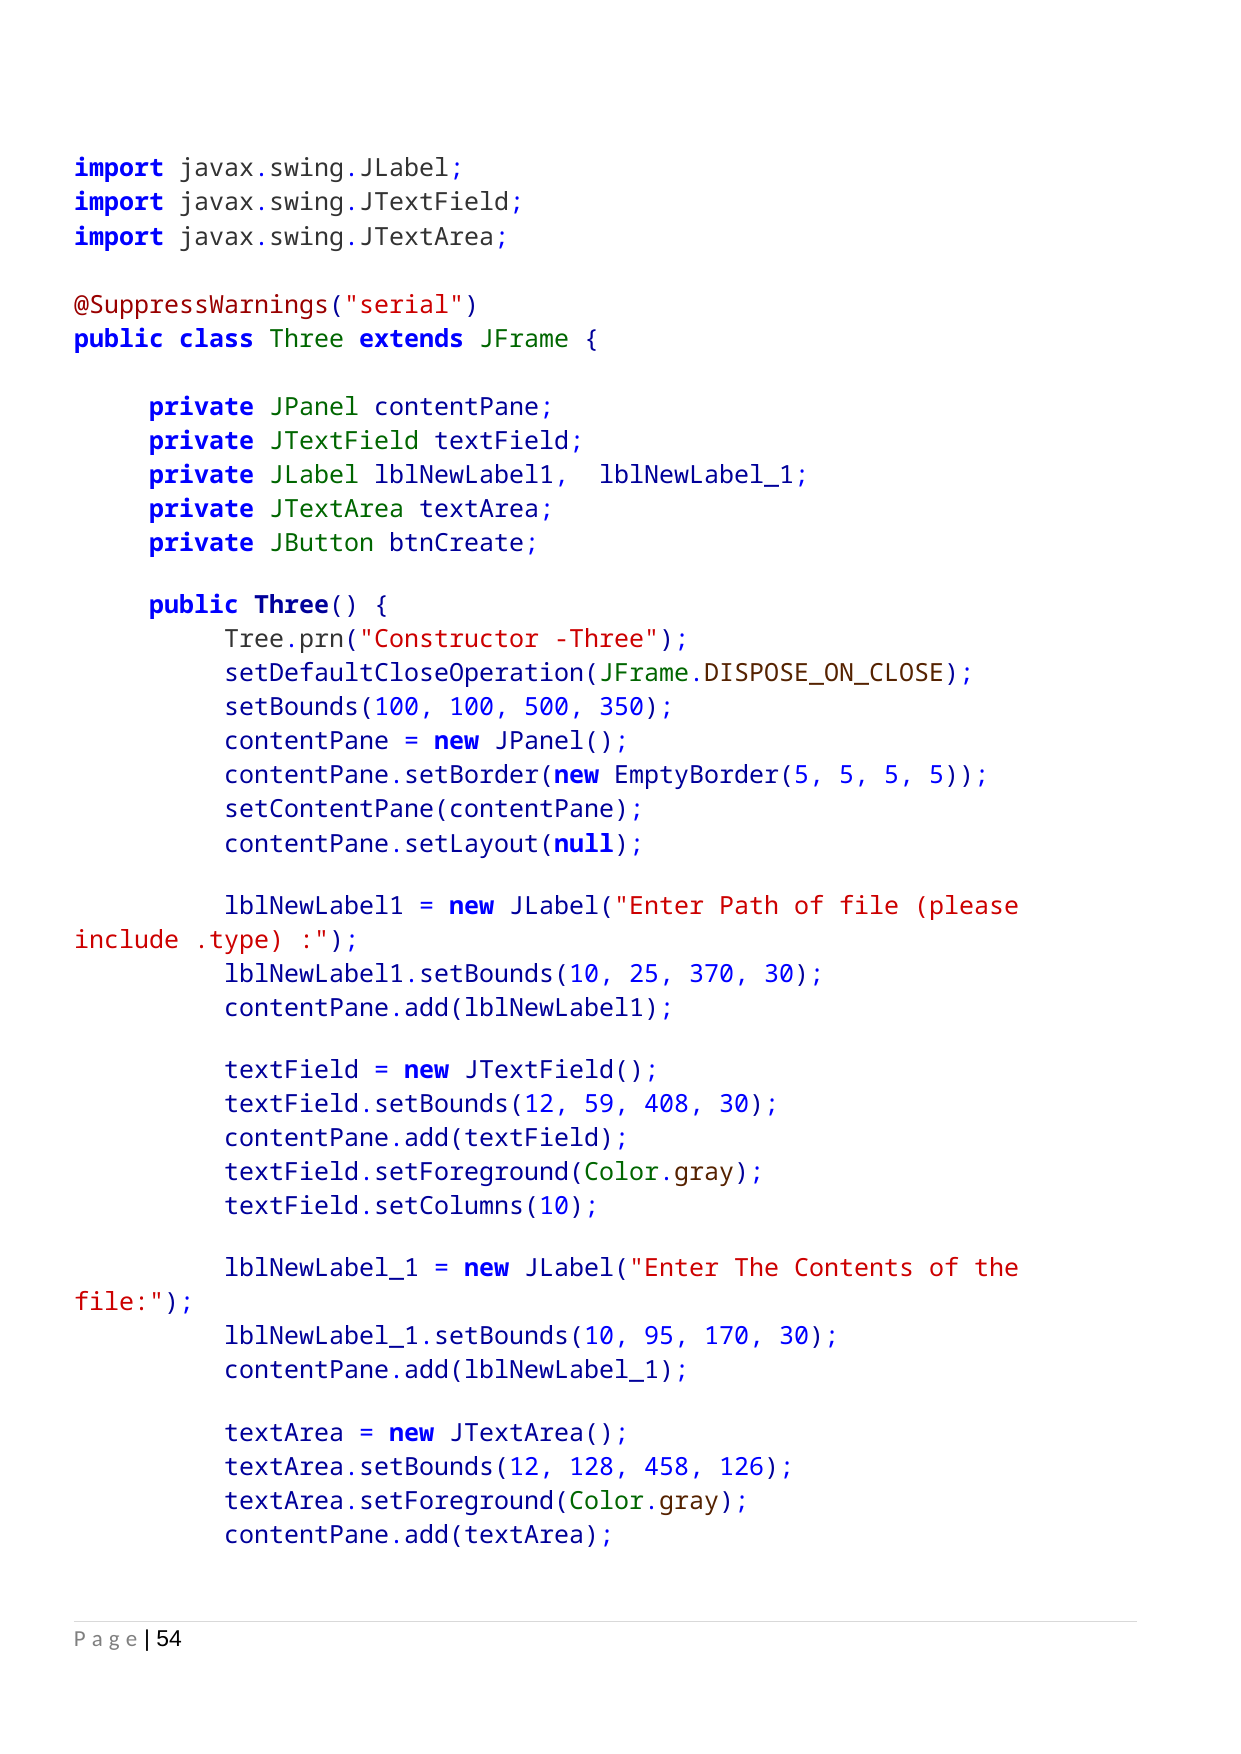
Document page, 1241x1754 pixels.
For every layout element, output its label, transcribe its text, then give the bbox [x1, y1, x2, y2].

text textArea.setBounds(12, 128, 458, 126); [74, 1448, 1137, 1482]
text public class Three extends JFrame { [74, 320, 1137, 354]
text public Three() { [74, 587, 1137, 621]
text setDefaultCloseOperation(JFrame.DISPOSE_ON_CLOSE); [74, 655, 1137, 689]
text private JTextField textField; [74, 422, 1137, 457]
text contentPane.setBorder(new EmptyBorder(5, 5, 5, 5)); [74, 757, 1137, 791]
text textField.setBounds(12, 59, 408, 30); [74, 1086, 1137, 1120]
text contentPane.setLayout(null); [74, 825, 1137, 859]
text contentPane.add(lblNewLabel_1); [74, 1352, 1137, 1386]
text textField = new JTextField(); [74, 1052, 1137, 1086]
text private JTextArea textArea; [74, 491, 1137, 525]
text textField.setForeground(Color.gray); [74, 1154, 1137, 1188]
text Tree.prn("Constructor -Three"); [74, 621, 1137, 655]
text lblNewLabel_1 = new JLabel("Enter The Contents of the file:"); [74, 1250, 1137, 1318]
text lblNewLabel1.setBounds(10, 25, 370, 30); [74, 955, 1137, 989]
text textArea = new JTextArea(); [74, 1414, 1137, 1448]
text @SuppressWarnings("serial") [74, 286, 1137, 320]
text contentPane.add(textField); [74, 1120, 1137, 1154]
text import javax.swing.JTextArea; [74, 218, 1137, 252]
text textField.setColumns(10); [74, 1188, 1137, 1222]
text lblNewLabel_1.setBounds(10, 95, 170, 30); [74, 1318, 1137, 1352]
text contentPane.add(textArea); [74, 1516, 1137, 1550]
text textArea.setForeground(Color.gray); [74, 1482, 1137, 1516]
text contentPane.add(lblNewLabel1); [74, 989, 1137, 1023]
text import javax.swing.JLabel; [74, 150, 1137, 184]
text setBounds(100, 100, 500, 350); [74, 689, 1137, 723]
text setContentPane(contentPane); [74, 791, 1137, 825]
text contentPane = new JPanel(); [74, 723, 1137, 757]
text private JButton btnCreate; [74, 525, 1137, 559]
text private JLabel lblNewLabel1, lblNewLabel_1; [74, 457, 1137, 491]
text lblNewLabel1 = new JLabel("Enter Path of file (please include .type) :"); [74, 887, 1137, 955]
text private JPanel contentPane; [74, 388, 1137, 422]
text import javax.swing.JTextField; [74, 184, 1137, 218]
